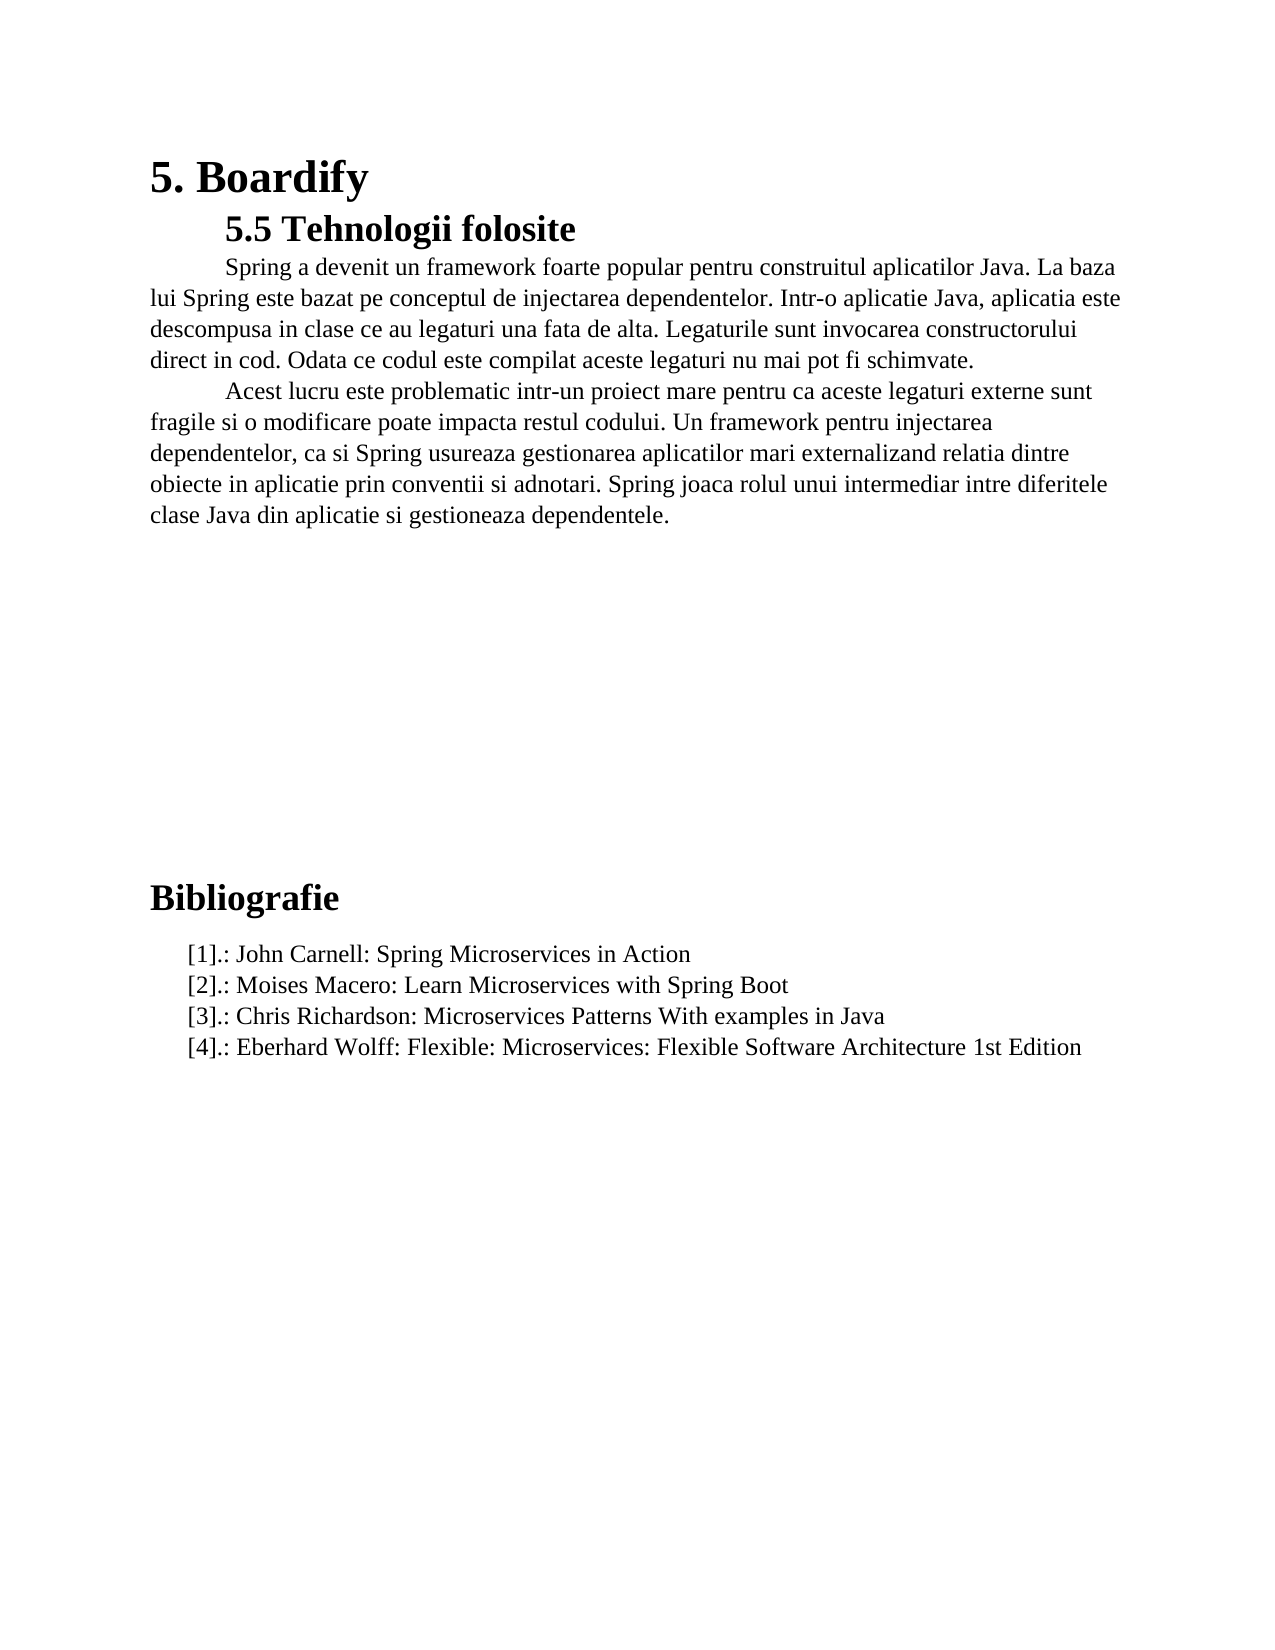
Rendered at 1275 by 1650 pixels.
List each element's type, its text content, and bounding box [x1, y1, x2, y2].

text 5. Boardify 5.5 Tehnologii folosite Spring a devenit un framework foarte popular pentru construitul aplicatilor Java. La baza lui Spring este bazat pe conceptul de injectarea dependentelor. Intr-o aplicatie Java, aplicatia este descompusa in clase ce au legaturi una fata de alta. Legaturile sunt invocarea constructorului direct in cod. Odata ce codul este compilat aceste legaturi nu mai pot fi schimvate. Acest lucru este problematic intr-un proiect mare pentru ca aceste legaturi externe sunt fragile si o modificare poate impacta restul codului. Un framework pentru injectarea dependentelor, ca si Spring usureaza gestionarea aplicatilor mari externalizand relatia dintre obiecte in aplicatie prin conventii si adnotari. Spring joaca rolul unui intermediar intre diferitele clase Java din aplicatie si gestioneaza dependentele. [150, 150, 1125, 529]
text Bibliografie [150, 876, 1125, 919]
list [3].: Chris Richardson: Microservices Patterns With examples in Java [187, 1001, 1125, 1030]
list [2].: Moises Macero: Learn Microservices with Spring Boot [187, 970, 1125, 999]
list [1].: John Carnell: Spring Microservices in Action [187, 939, 1125, 968]
list [4].: Eberhard Wolff: Flexible: Microservices: Flexible Software Architecture 1st Edition [187, 1032, 1125, 1061]
